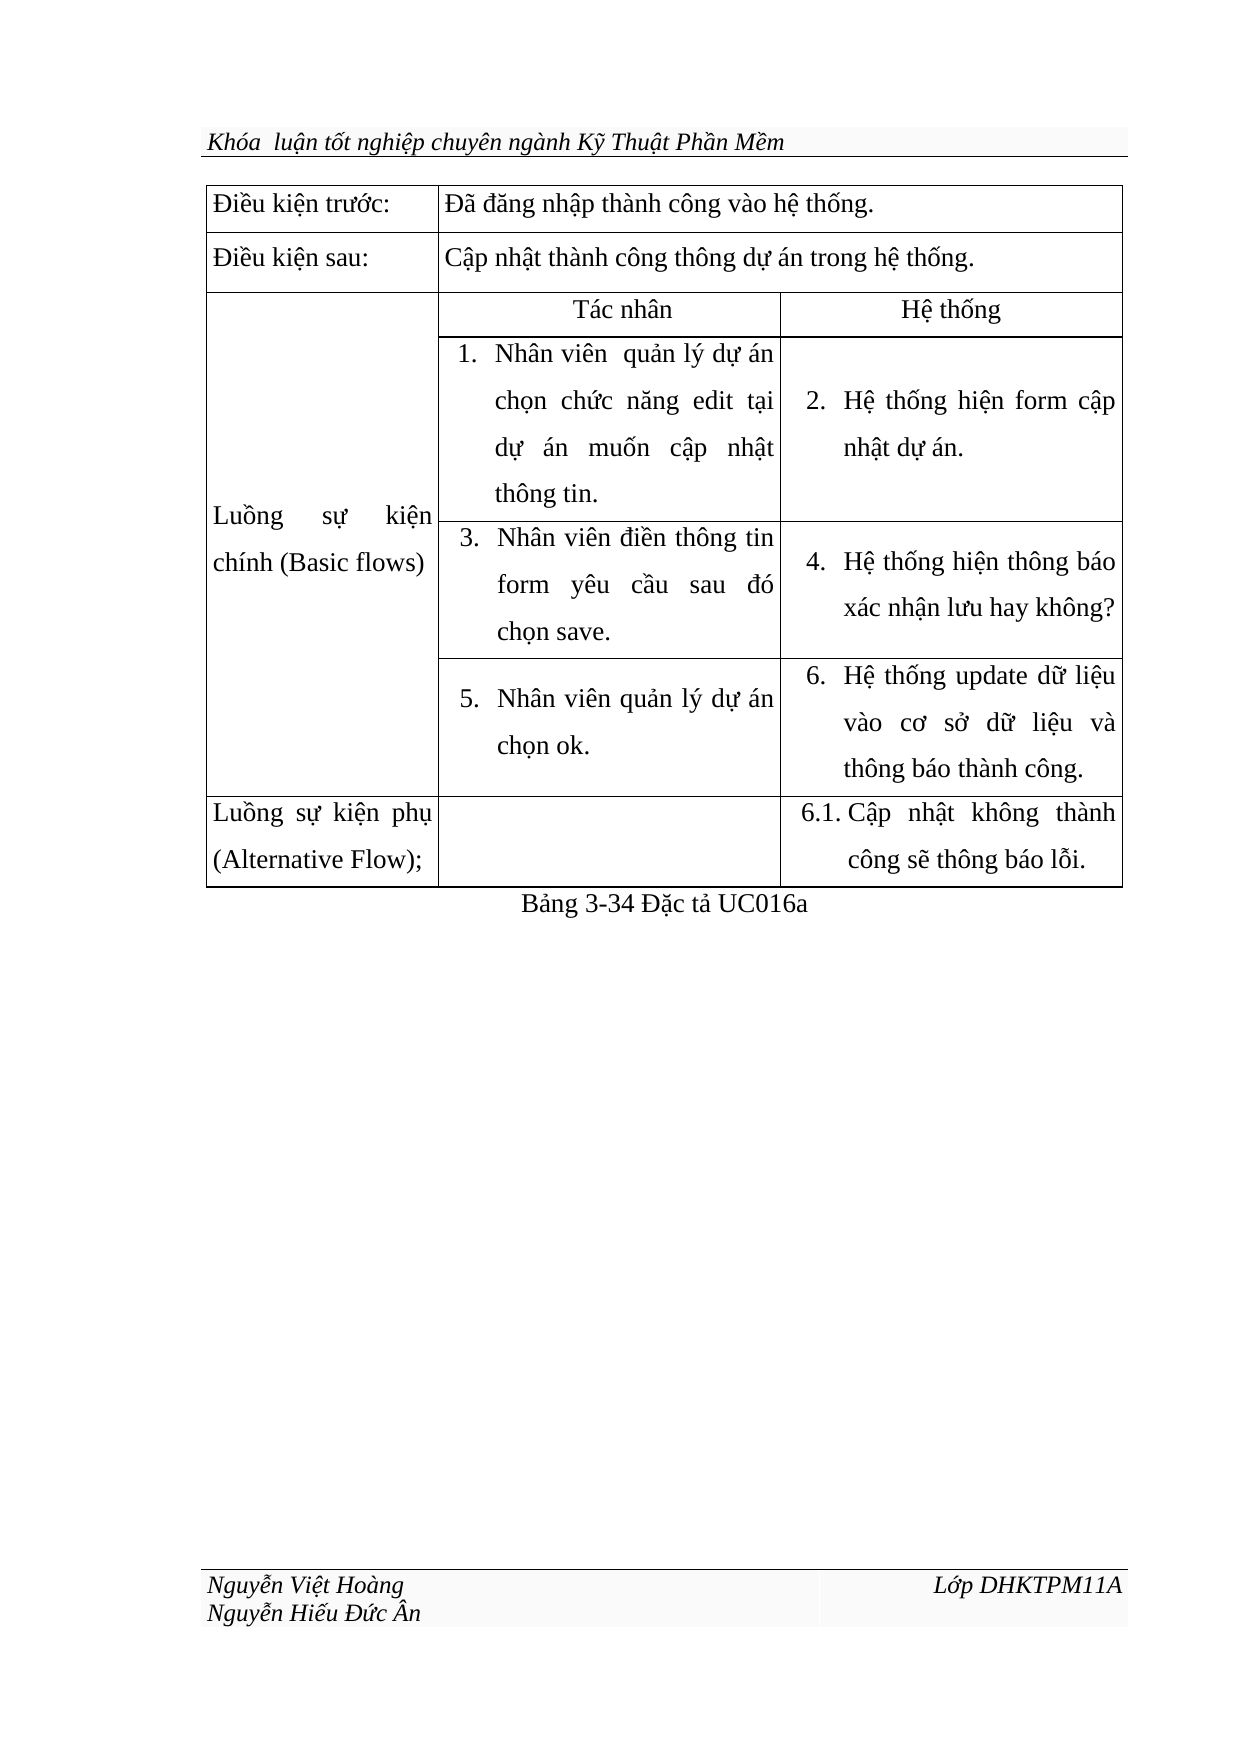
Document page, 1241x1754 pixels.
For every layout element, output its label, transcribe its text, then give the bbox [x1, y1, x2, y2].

table_cell Nhân viên quản lý dự án chọn chức năng edit tại dự án muốn cập nhật thông tin. [439, 338, 780, 521]
table_cell Đã đăng nhập thành công vào hệ thống. [439, 186, 1122, 232]
table_cell [439, 797, 780, 886]
table_cell Nhân viên quản lý dự án chọn ok. [439, 659, 780, 796]
table_cell Hệ thống hiện form cập nhật dự án. [781, 338, 1122, 521]
table_cell Luồng sự kiện chính (Basic flows) [207, 293, 438, 796]
table_cell Luồng sự kiện phụ (Alternative Flow); [207, 797, 438, 886]
table_cell Hệ thống [781, 293, 1122, 336]
table_cell Tác nhân [439, 293, 780, 336]
table_cell Điều kiện trước: [207, 186, 438, 232]
table_cell Cập nhật thành công thông dự án trong hệ thống. [439, 233, 1122, 292]
table_cell Nhân viên điền thông tin form yêu cầu sau đó chọn save. [439, 522, 780, 658]
table_cell Hệ thống update dữ liệu vào cơ sở dữ liệu và thông báo thành công. [781, 659, 1122, 796]
table_cell Cập nhật không thành công sẽ thông báo lỗi. [781, 797, 1122, 886]
table_cell Điều kiện sau: [207, 233, 438, 292]
table_cell Hệ thống hiện thông báo xác nhận lưu hay không? [781, 522, 1122, 658]
